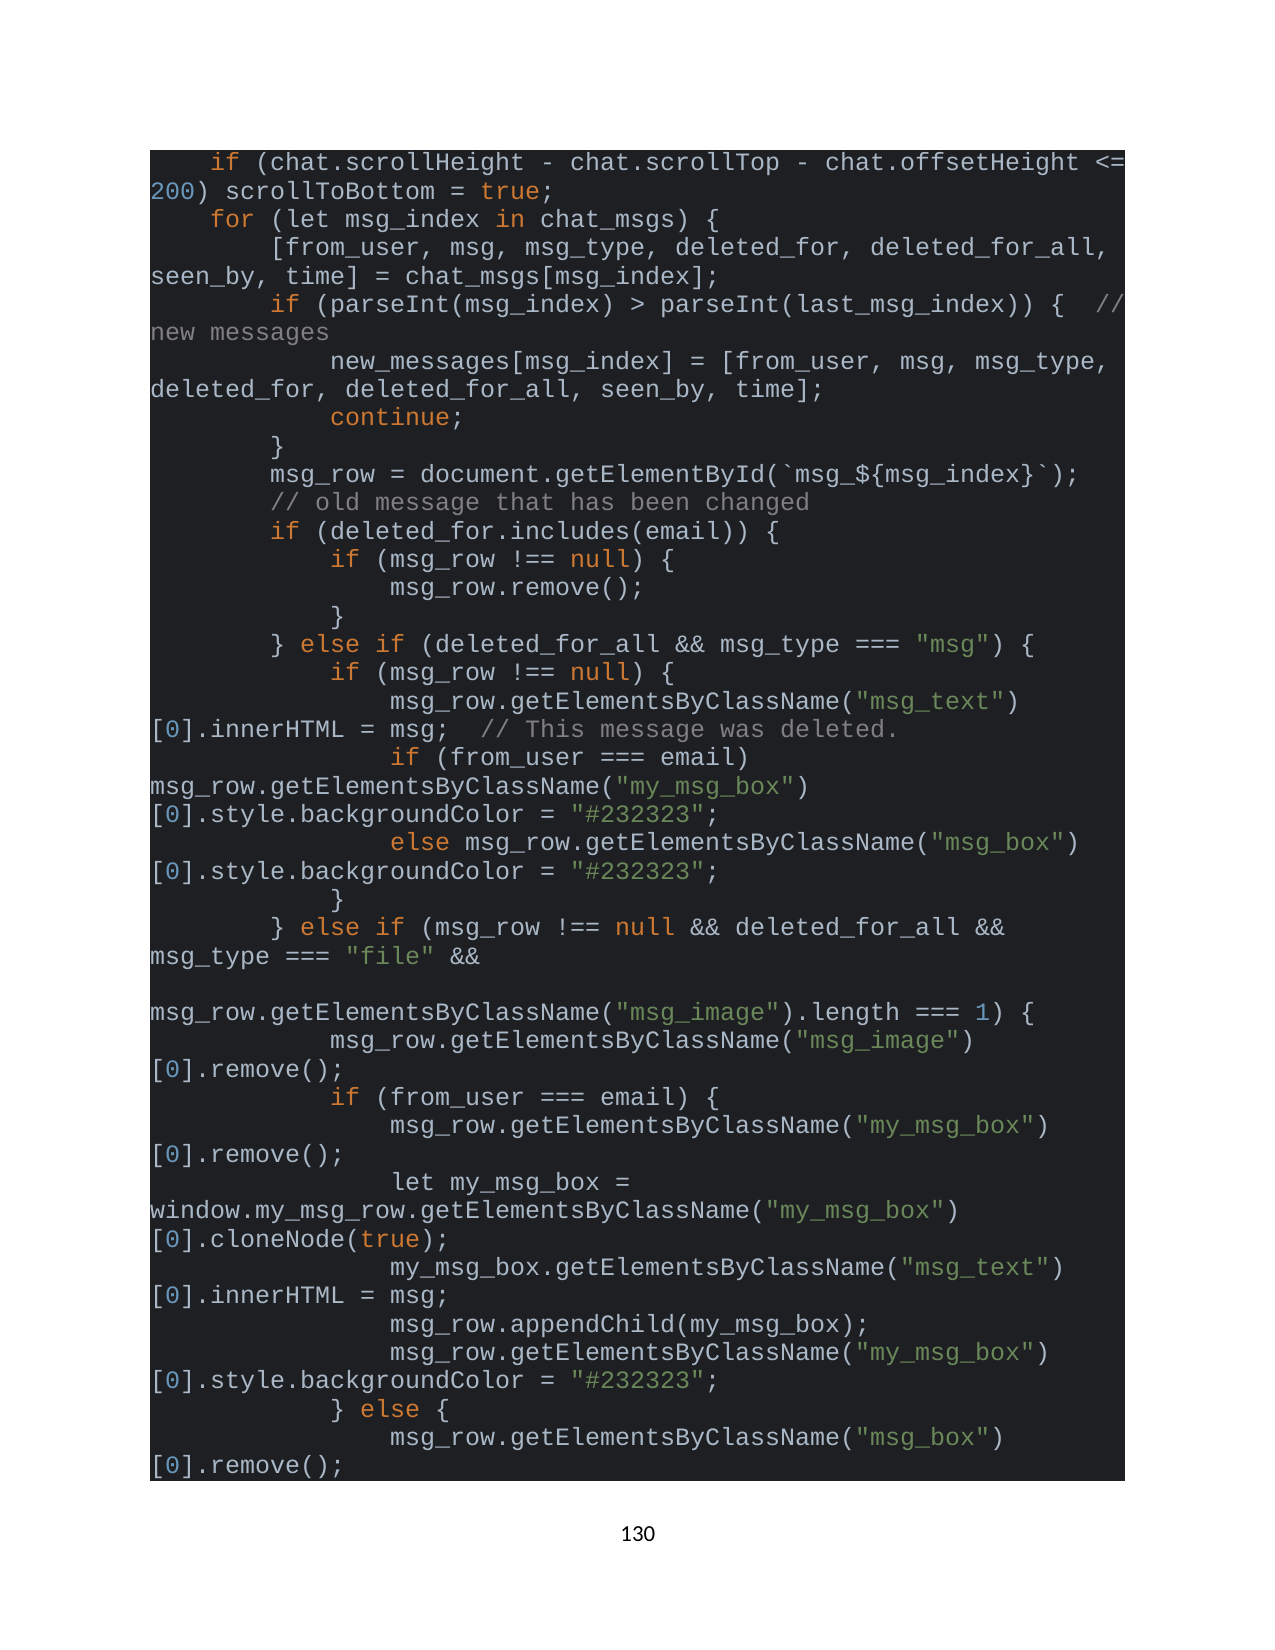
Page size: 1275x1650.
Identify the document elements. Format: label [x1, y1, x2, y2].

text [150, 150, 1125, 1481]
